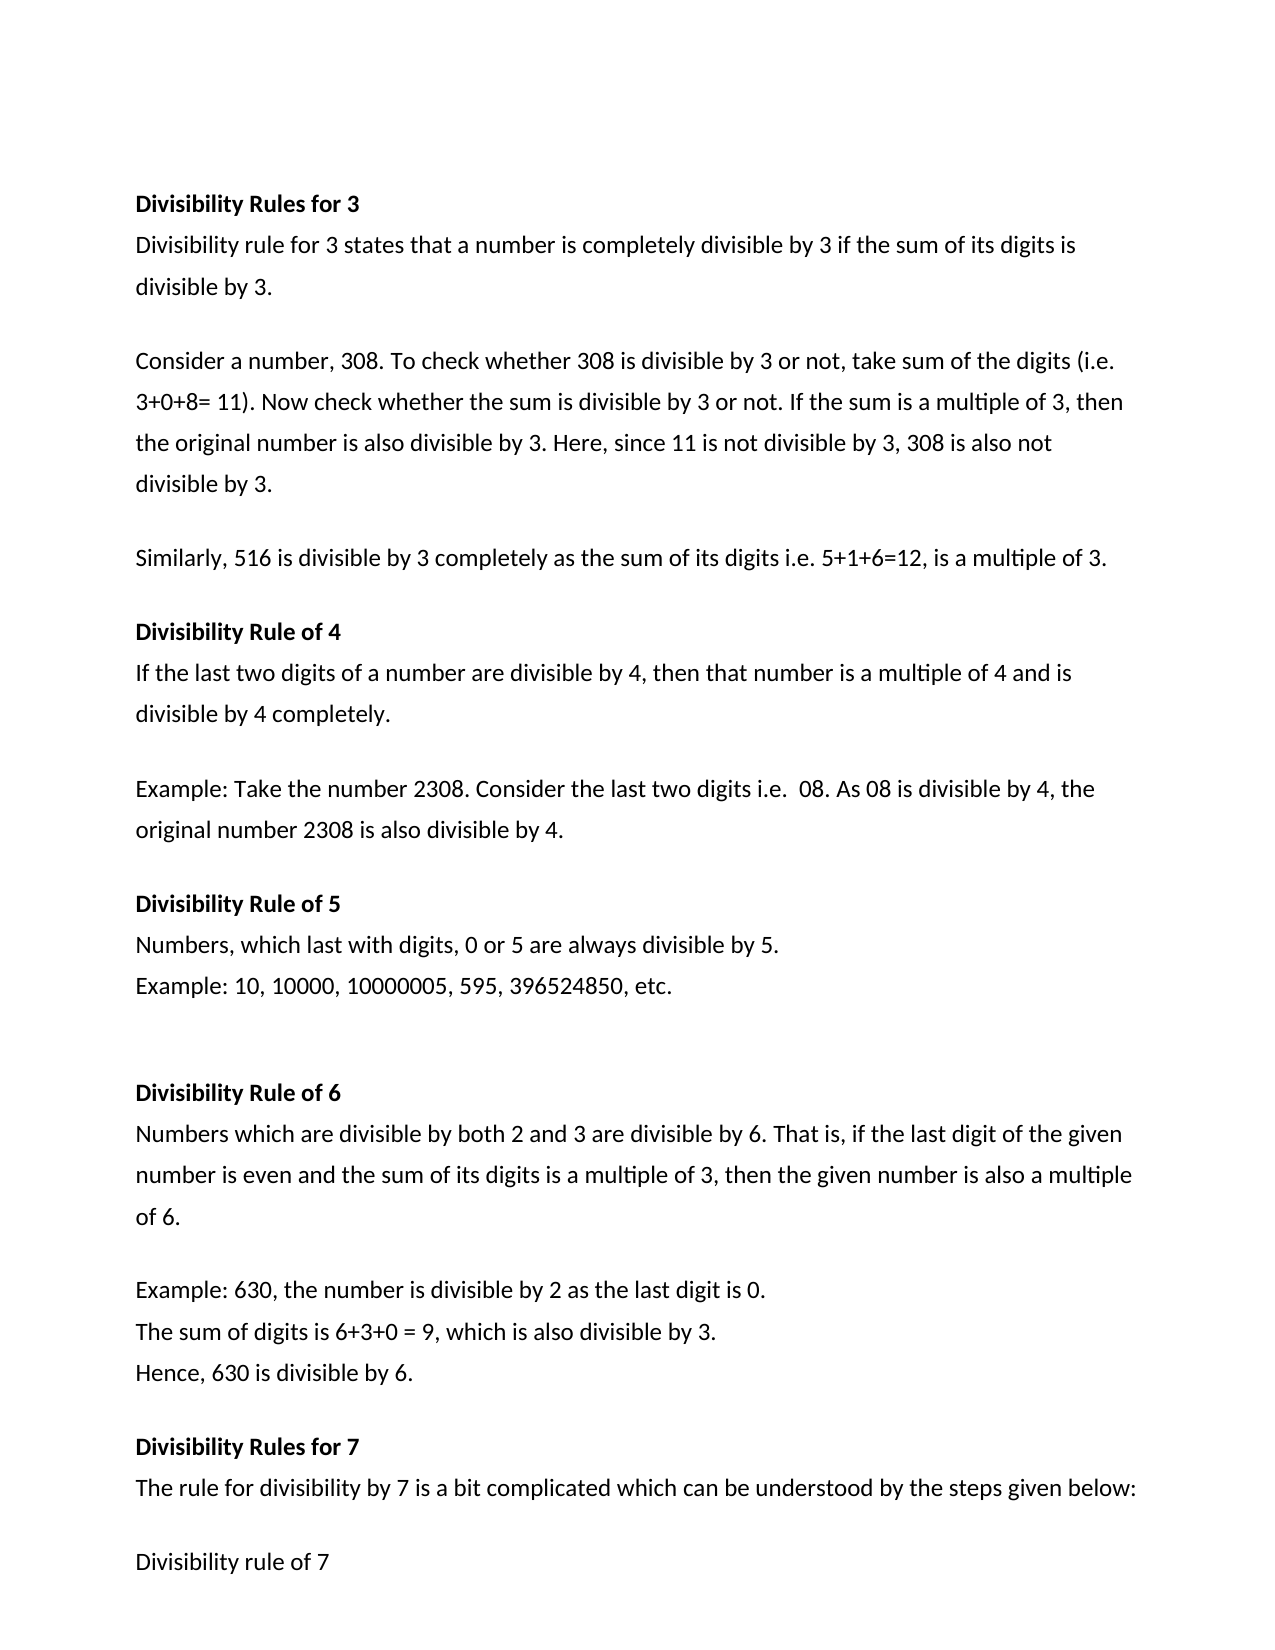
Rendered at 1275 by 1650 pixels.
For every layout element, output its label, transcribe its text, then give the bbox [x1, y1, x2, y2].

text Divisibility Rule of 4 [135, 609, 1139, 647]
text Example: 630, the number is divisible by 2 as the last digit is 0. [135, 1267, 1139, 1305]
text Numbers which are divisible by both 2 and 3 are divisible by 6. That is, if the last digit of the given number is even and the sum of its digits is a multiple of 3, then the given number is also a multiple of 6. [135, 1111, 1139, 1231]
text Divisibility rule for 3 states that a number is completely divisible by 3 if the sum of its digits is divisible by 3. [135, 222, 1139, 301]
text If the last two digits of a number are divisible by 4, then that number is a multiple of 4 and is divisible by 4 completely. [135, 650, 1139, 729]
text Hence, 630 is divisible by 6. [135, 1349, 1139, 1387]
text Numbers, which last with digits, 0 or 5 are always divisible by 5. [135, 921, 1139, 959]
text Example: Take the number 2308. Consider the last two digits i.e. 08. As 08 is divisible by 4, the original number 2308 is also divisible by 4. [135, 765, 1139, 844]
text The sum of digits is 6+3+0 = 9, which is also divisible by 3. [135, 1308, 1139, 1346]
text Divisibility Rule of 5 [135, 880, 1139, 918]
text Consider a number, 308. To check whether 308 is divisible by 3 or not, take sum of the digits (i.e. 3+0+8= 11). Now check whether the sum is divisible by 3 or not. If the sum is a multiple of 3, then the original number is also divisible by 3. Here, since 11 is not divisible by 3, 308 is also not divisible by 3. [135, 337, 1139, 499]
text Divisibility rule of 7 [135, 1539, 1139, 1577]
text Divisibility Rules for 7 [135, 1423, 1139, 1462]
text The rule for divisibility by 7 is a bit complicated which can be understood by the steps given below: [135, 1464, 1139, 1503]
text Example: 10, 10000, 10000005, 595, 396524850, etc. [135, 963, 1139, 1001]
text Similarly, 516 is divisible by 3 completely as the sum of its digits i.e. 5+1+6=12, is a multiple of 3. [135, 535, 1139, 573]
text Divisibility Rules for 3 [135, 181, 1139, 219]
text Divisibility Rule of 6 [135, 1069, 1139, 1108]
